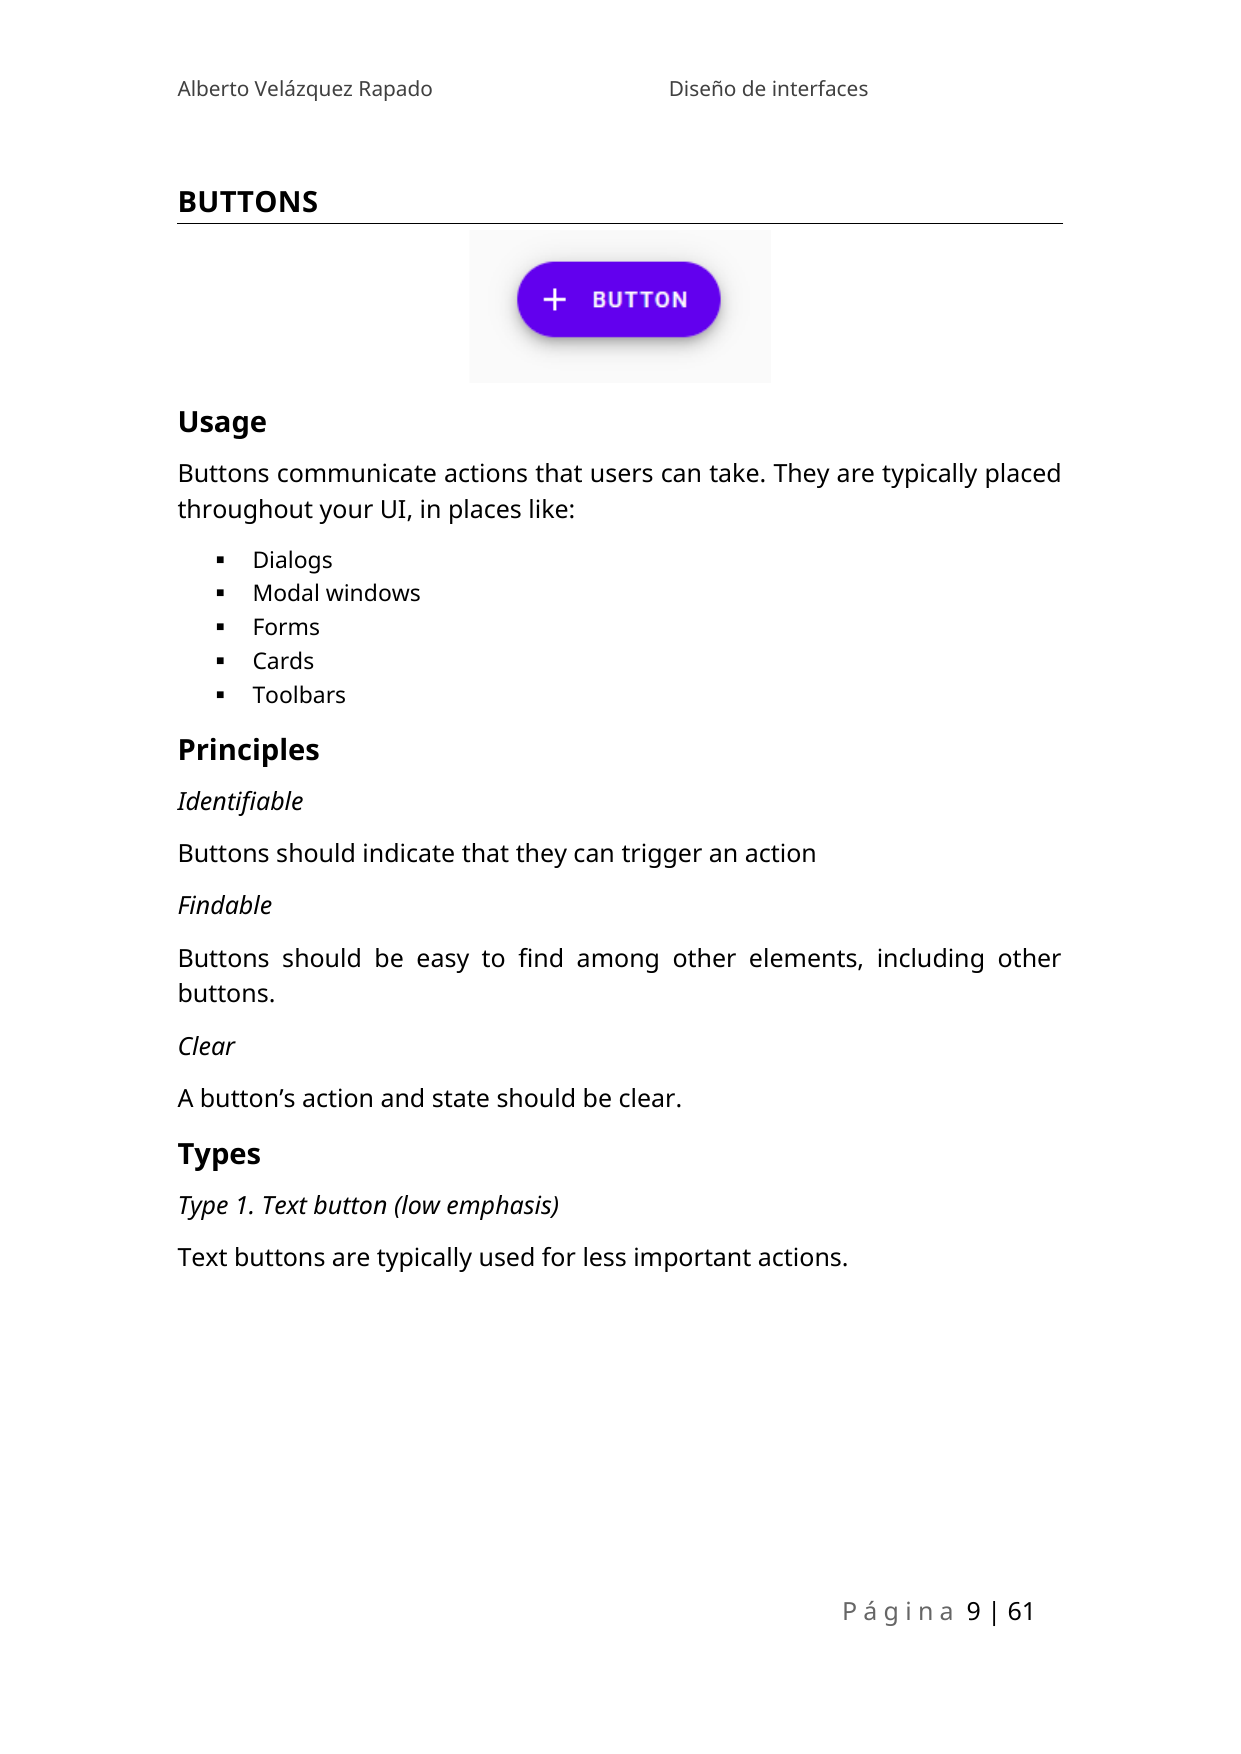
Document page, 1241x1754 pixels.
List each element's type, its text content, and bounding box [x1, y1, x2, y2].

text Buttons should indicate that they can trigger an action [177, 836, 1063, 870]
list Forms [215, 611, 1063, 642]
subtitle Principles [177, 729, 1063, 769]
picture [469, 230, 771, 383]
subtitle Usage [177, 401, 1063, 441]
subtitle Buttons [177, 181, 1063, 223]
list Dialogs [215, 544, 1063, 575]
list Toolbars [215, 679, 1063, 710]
text Identifiable [177, 783, 1063, 817]
list Modal windows [215, 577, 1063, 609]
text A button’s action and state should be clear. [177, 1081, 1063, 1115]
text Type 1. Text button (low emphasis) [177, 1187, 1063, 1222]
text Buttons should be easy to find among other elements, including other buttons. [177, 940, 1063, 1010]
text Findable [177, 888, 1063, 922]
text Clear [177, 1028, 1063, 1063]
subtitle Types [177, 1133, 1063, 1173]
text Text buttons are typically used for less important actions. [177, 1240, 1063, 1274]
list Cards [215, 645, 1063, 676]
text Buttons communicate actions that users can take. They are typically placed throughout your UI, in places like: [177, 456, 1063, 525]
